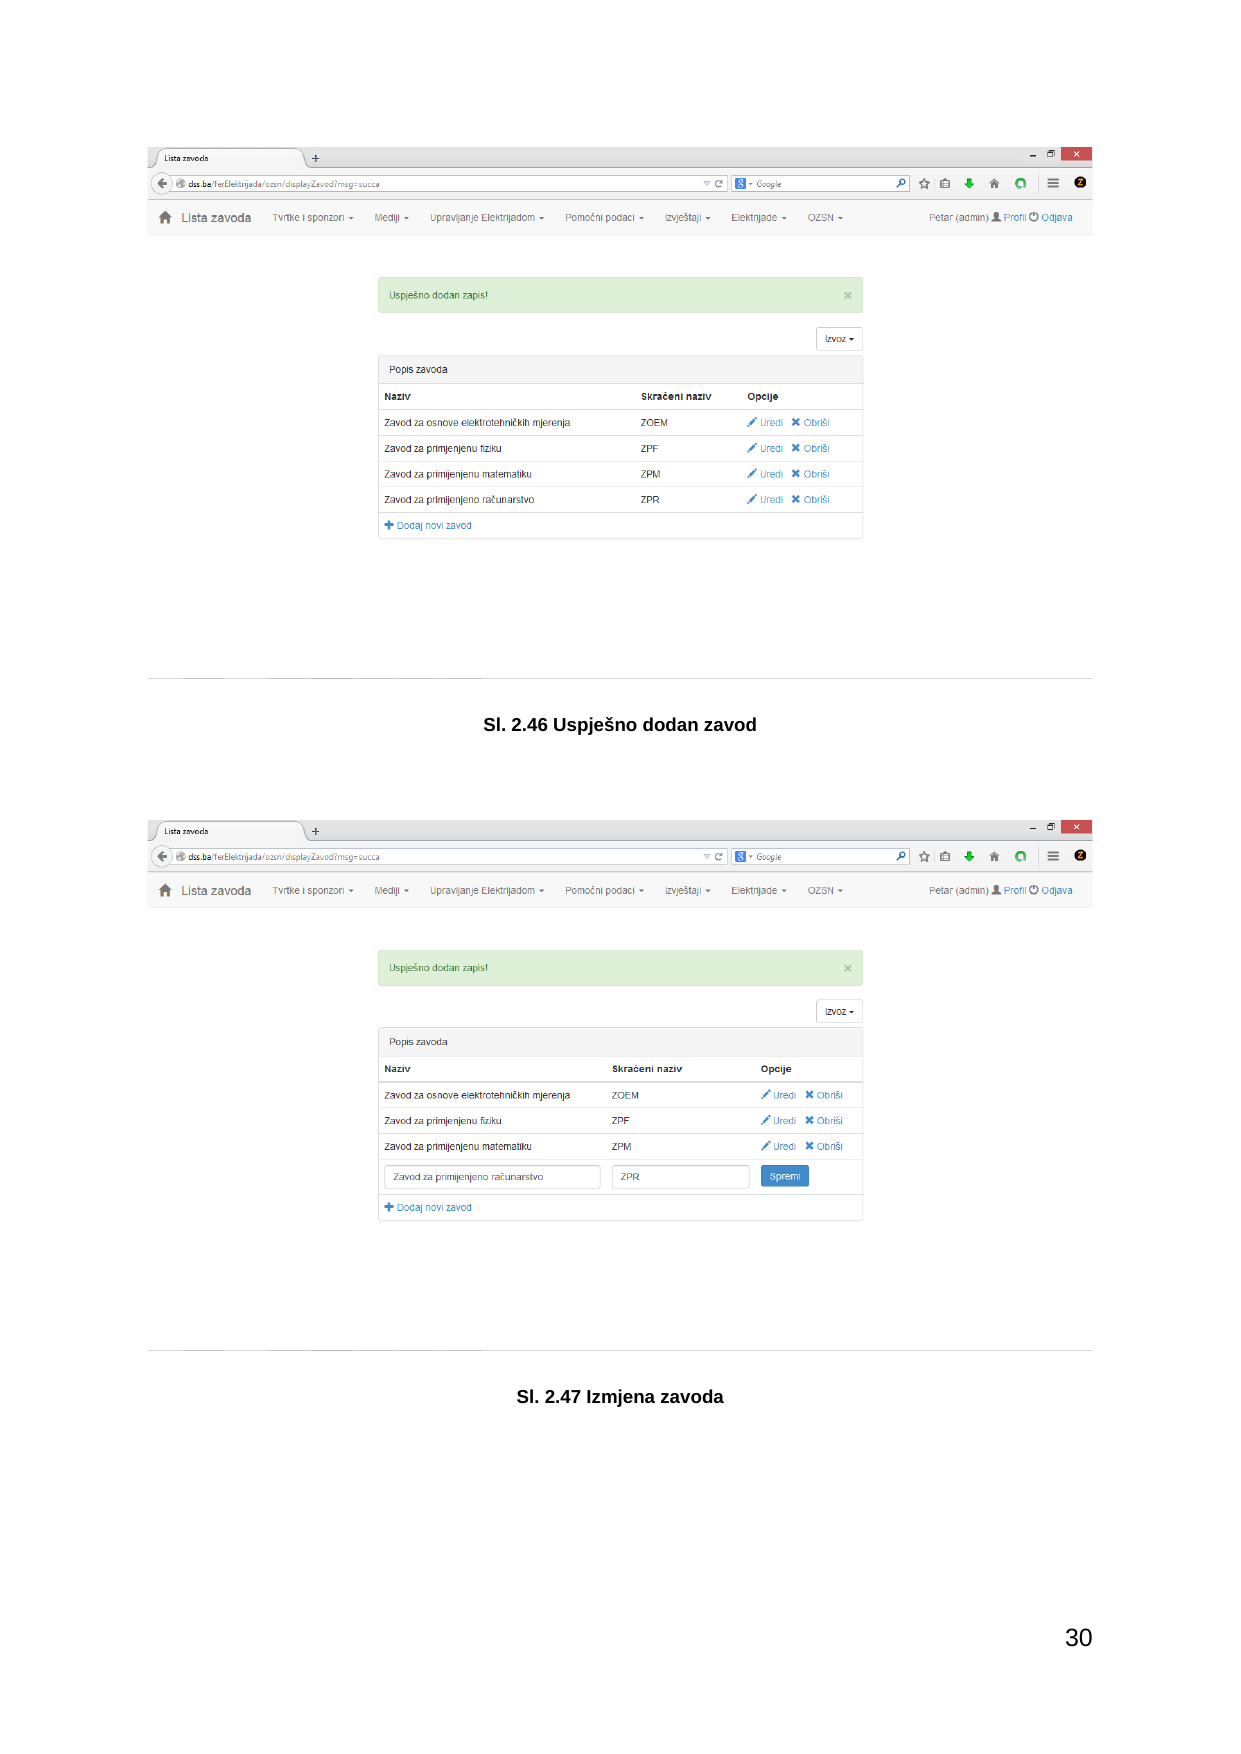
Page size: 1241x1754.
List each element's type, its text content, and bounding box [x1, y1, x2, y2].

picture [147, 820, 1093, 1351]
text Sl. 2.47 Izmjena zavoda [148, 1386, 1092, 1408]
picture [147, 147, 1093, 679]
text Sl. 2.46 Uspješno dodan zavod [148, 714, 1092, 735]
